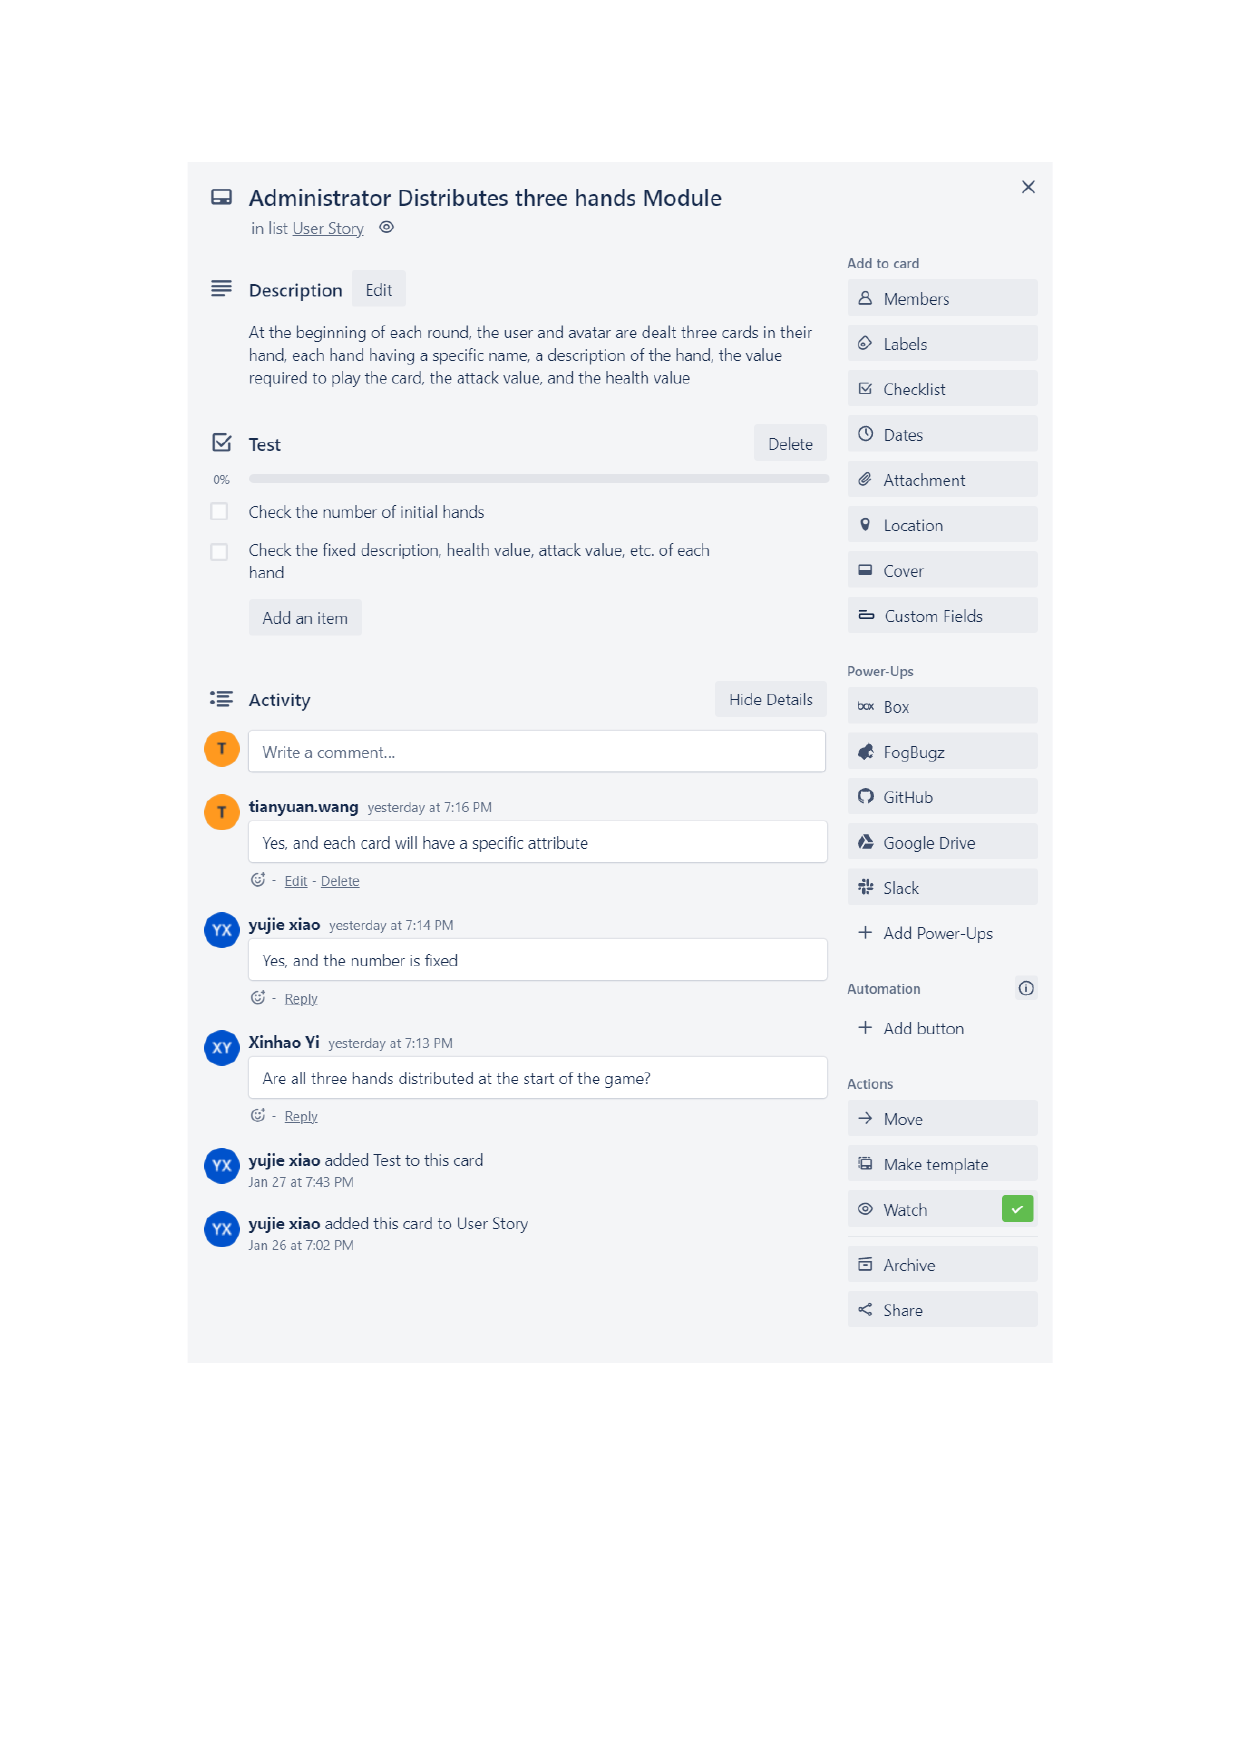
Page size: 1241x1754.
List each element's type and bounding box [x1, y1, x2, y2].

picture [187, 162, 1053, 1363]
